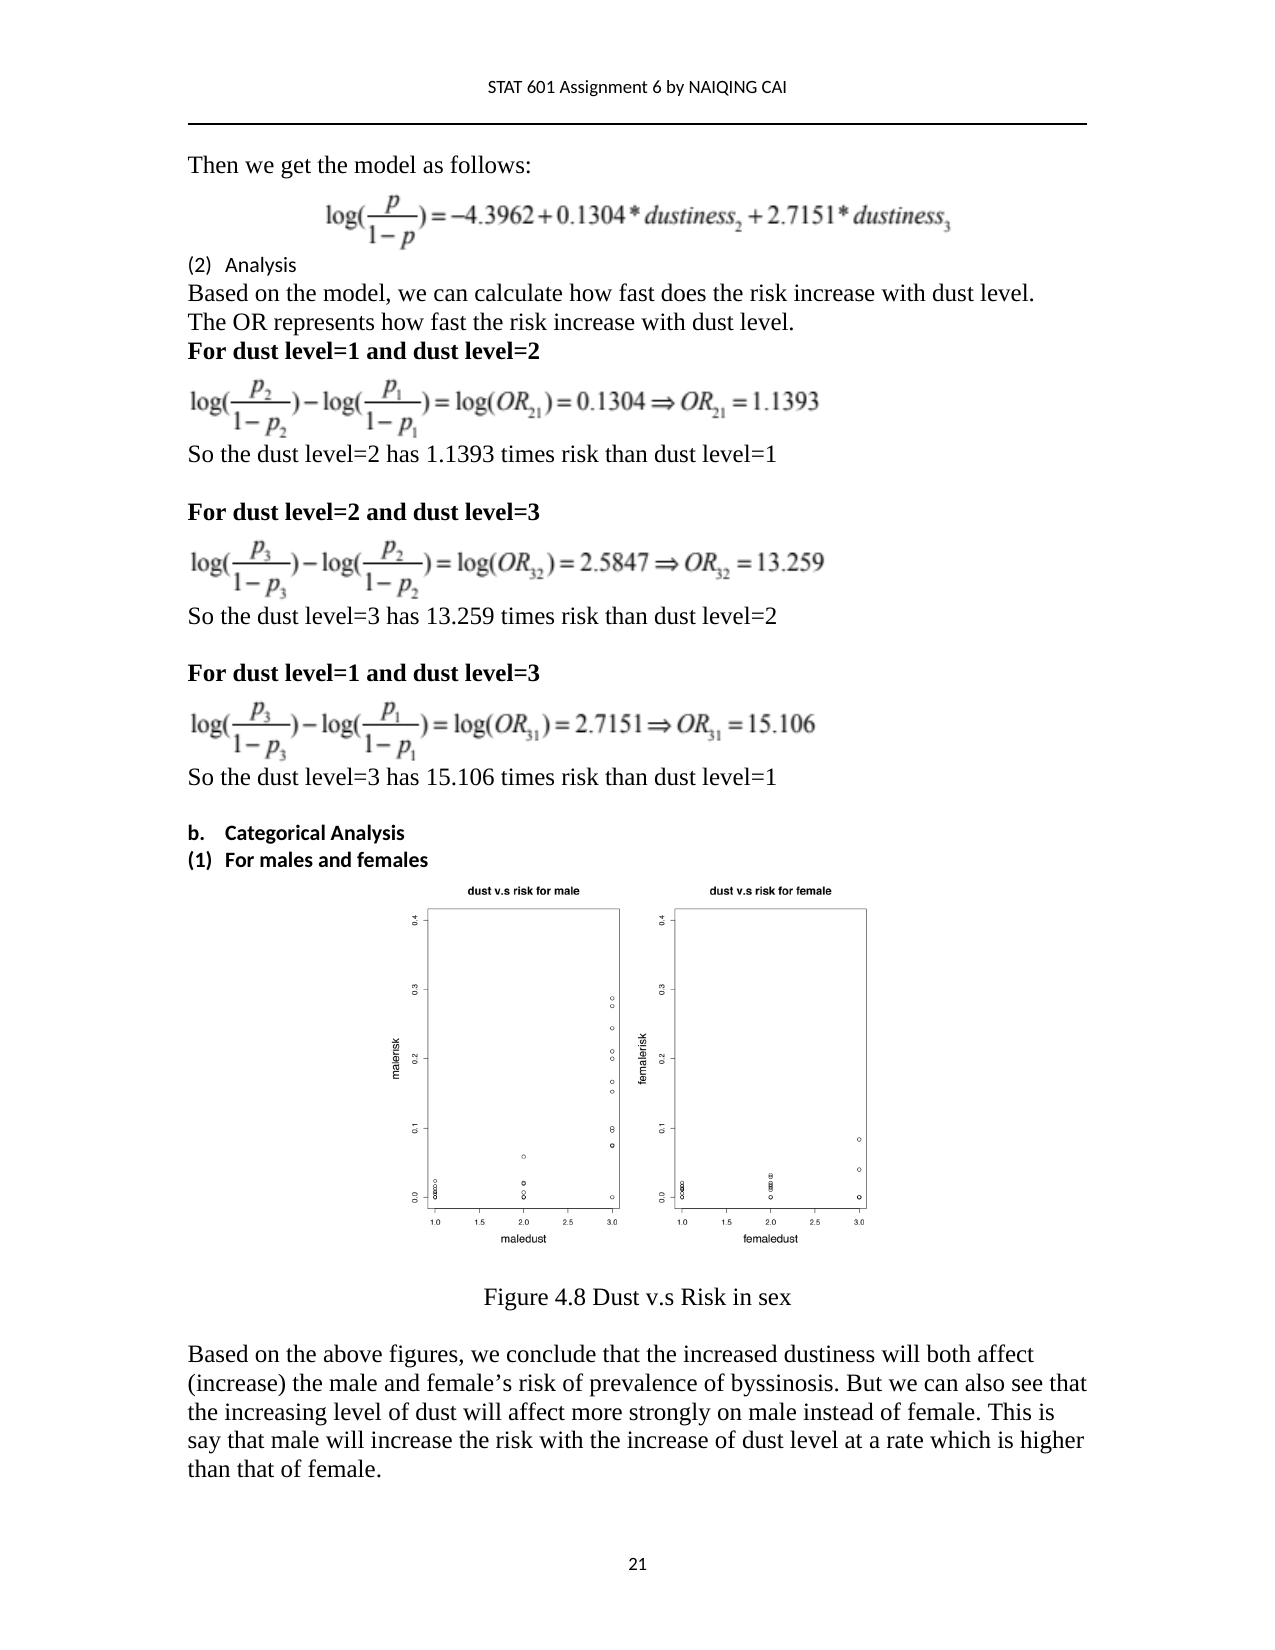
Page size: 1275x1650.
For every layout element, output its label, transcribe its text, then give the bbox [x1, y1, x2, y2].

text Then we get the model as follows: [187, 150, 1087, 179]
text Based on the model, we can calculate how fast does the risk increase with dust level. [187, 278, 1087, 307]
text The OR represents how fast the risk increase with dust level. [187, 307, 1087, 336]
text For dust level=2 and dust level=3 [187, 497, 1087, 526]
text For dust level=1 and dust level=2 [187, 336, 1087, 364]
list Analysis [187, 252, 1087, 278]
text So the dust level=3 has 15.106 times risk than dust level=1 [187, 762, 1087, 791]
text For dust level=1 and dust level=3 [187, 658, 1087, 687]
text Based on the above figures, we conclude that the increased dustiness will both affect (increase) the male and female’s risk of prevalence of byssinosis. But we can also see that the increasing level of dust will affect more strongly on male instead of female. This is say that male will increase the risk with the increase of dust level at a rate which is higher than that of female. [187, 1339, 1087, 1483]
text Figure 4.8 Dust v.s Risk in sex [187, 1282, 1087, 1310]
list Categorical Analysis [187, 819, 1087, 846]
text So the dust level=3 has 13.259 times risk than dust level=2 [187, 601, 1087, 629]
text So the dust level=2 has 1.1393 times risk than dust level=1 [187, 439, 1087, 468]
list For males and females [187, 846, 1087, 873]
